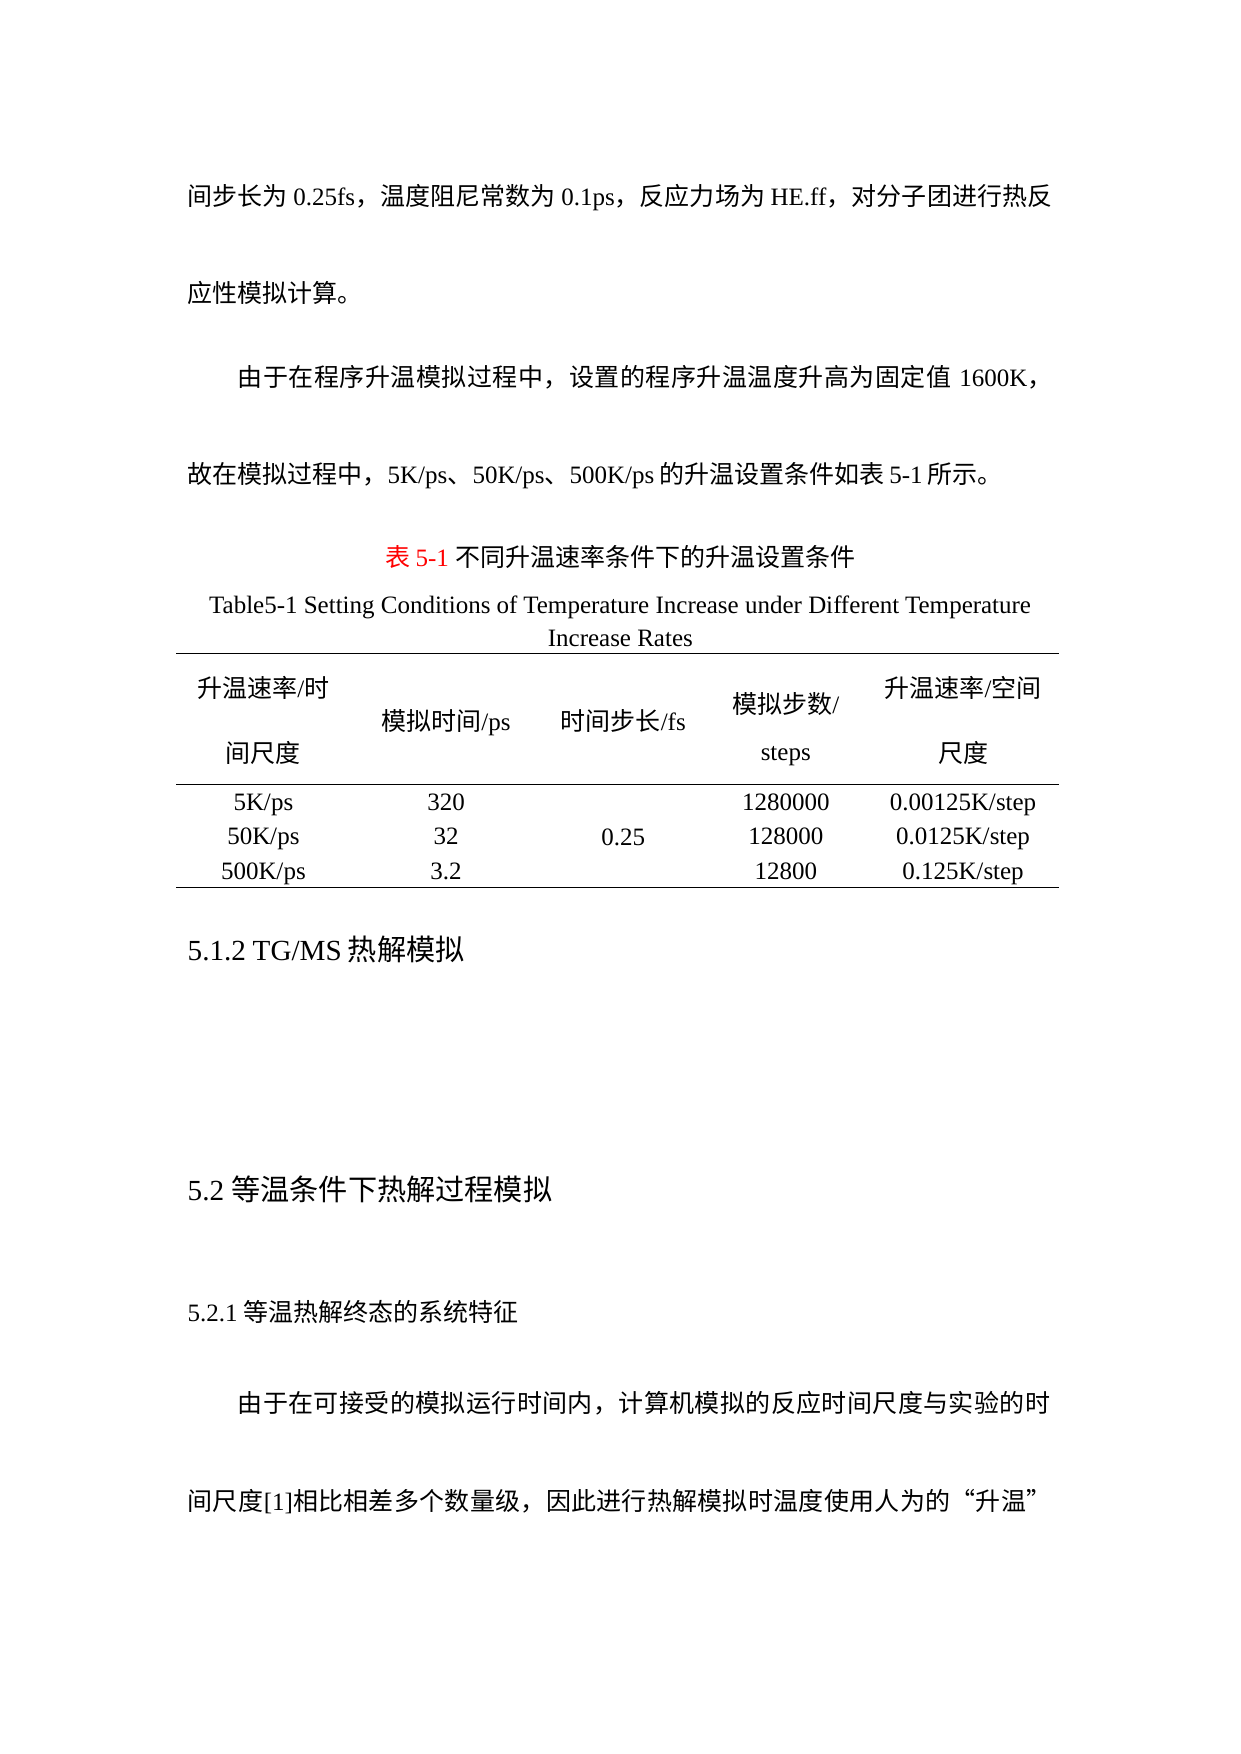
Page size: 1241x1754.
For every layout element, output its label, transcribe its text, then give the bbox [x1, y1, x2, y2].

table_cell 3.2 [350, 852, 542, 887]
table_header 升温速率/时间尺度 [176, 654, 350, 784]
table_cell 50K/ps [176, 818, 350, 852]
table_cell 12800 [704, 852, 867, 887]
table_cell 500K/ps [176, 852, 350, 887]
table_header 模拟时间/ps [350, 654, 542, 784]
table_cell 1280000 [704, 785, 867, 818]
table_cell 320 [350, 785, 542, 818]
table_cell 0.00125K/step [867, 785, 1059, 818]
text 5.2.1 等温热解终态的系统特征 [187, 1278, 1053, 1343]
table_cell 32 [350, 818, 542, 852]
table_header 模拟步数/steps [704, 654, 867, 784]
text 5.2 等温条件下热解过程模拟 [187, 1155, 1053, 1220]
table_cell 5K/ps [176, 785, 350, 818]
table_header 升温速率/空间尺度 [867, 654, 1059, 784]
text 表5-1 不同升温速率条件下的升温设置条件 [187, 523, 1053, 588]
table_cell 0.25 [542, 785, 704, 887]
text Table5-1 Setting Conditions of Temperature Increase under Different Temperature Increase Rates [187, 588, 1053, 653]
table_cell 128000 [704, 818, 867, 852]
table_cell 0.125K/step [867, 852, 1059, 887]
text 由于在程序升温模拟过程中，设置的程序升温温度升高为固定值1600K，故在模拟过程中，5K/ps、50K/ps、500K/ps的升温设置条件如表5-1所示。 [187, 343, 1053, 505]
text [187, 162, 1053, 324]
text 5.1.2 TG/MS热解模拟 [187, 915, 1053, 980]
table_header 时间步长/fs [542, 654, 704, 784]
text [187, 1369, 1053, 1532]
table_cell 0.0125K/step [867, 818, 1059, 852]
